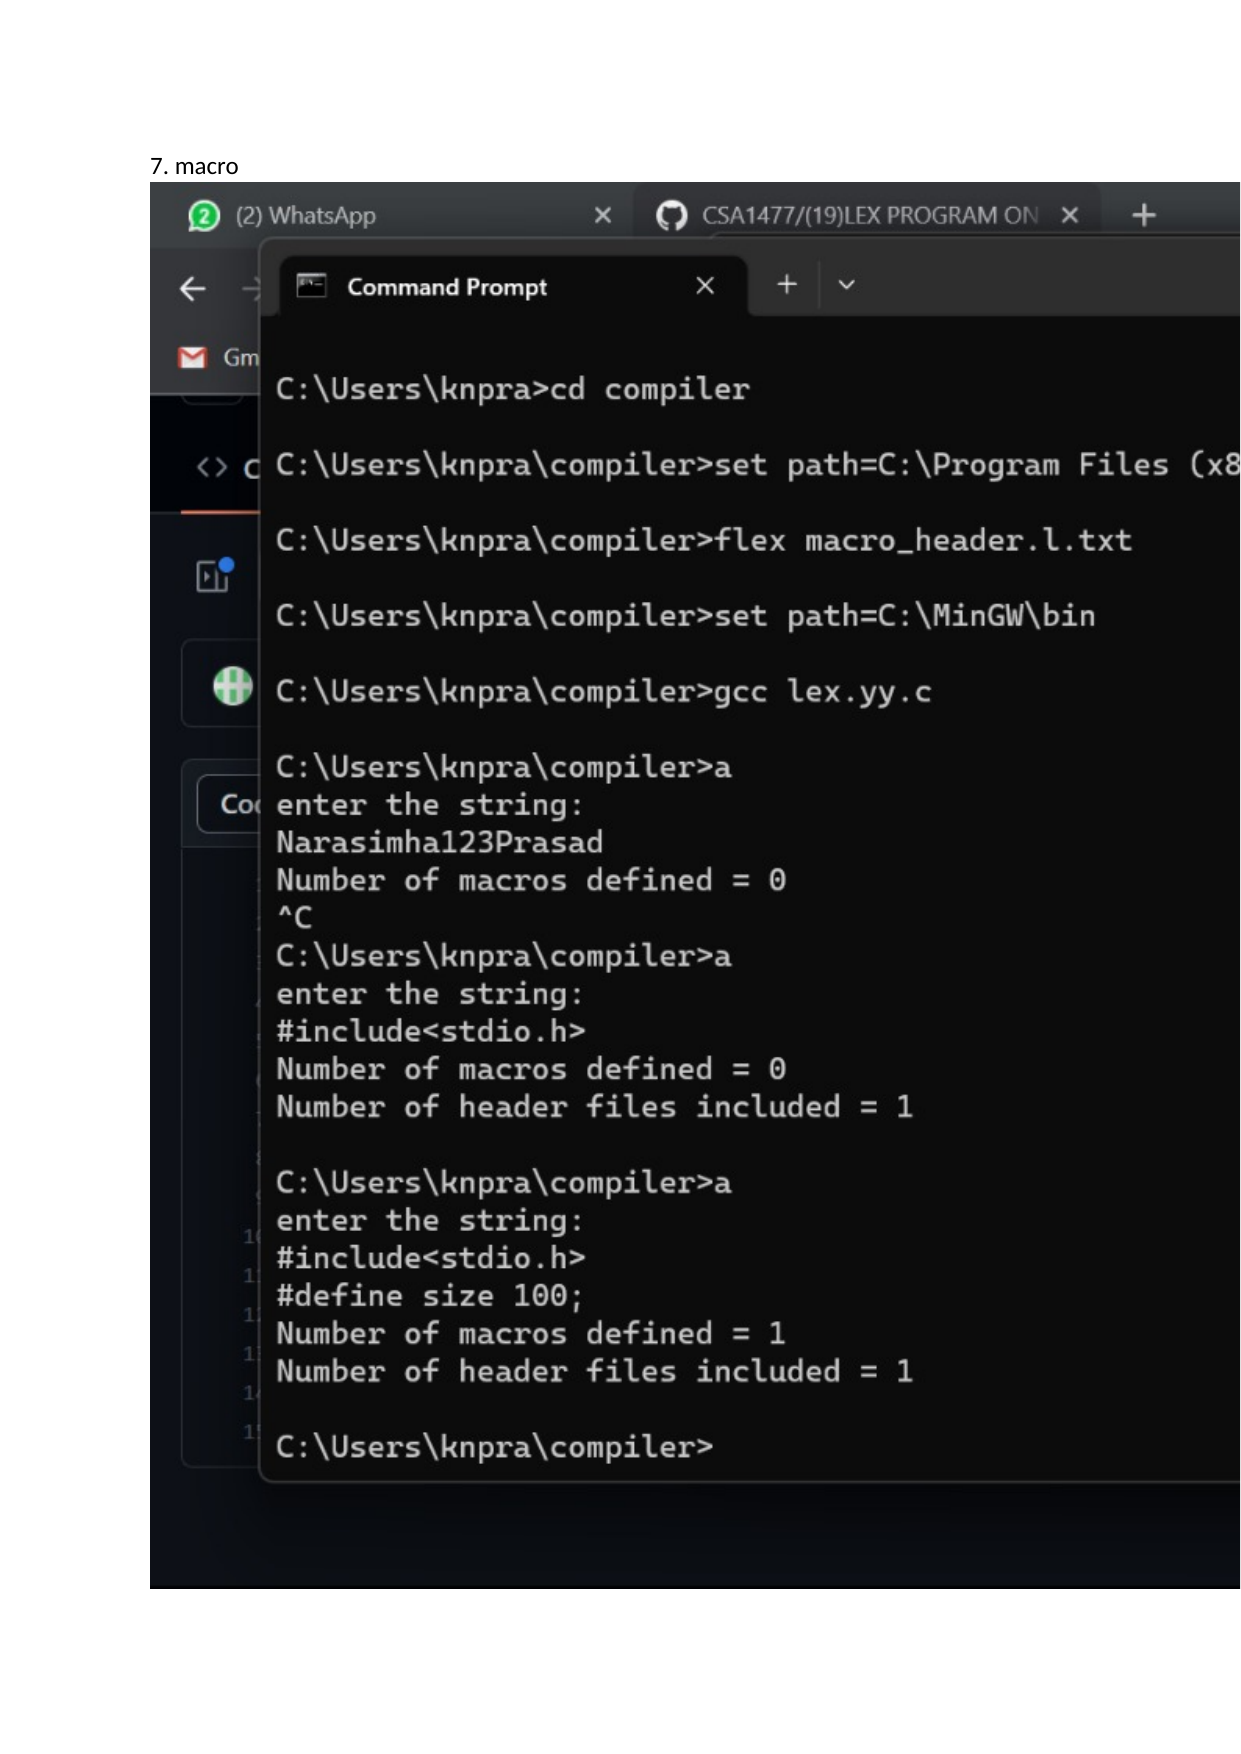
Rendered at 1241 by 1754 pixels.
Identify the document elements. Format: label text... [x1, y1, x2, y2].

text 7. macro [150, 150, 1090, 182]
picture [150, 182, 1241, 1589]
